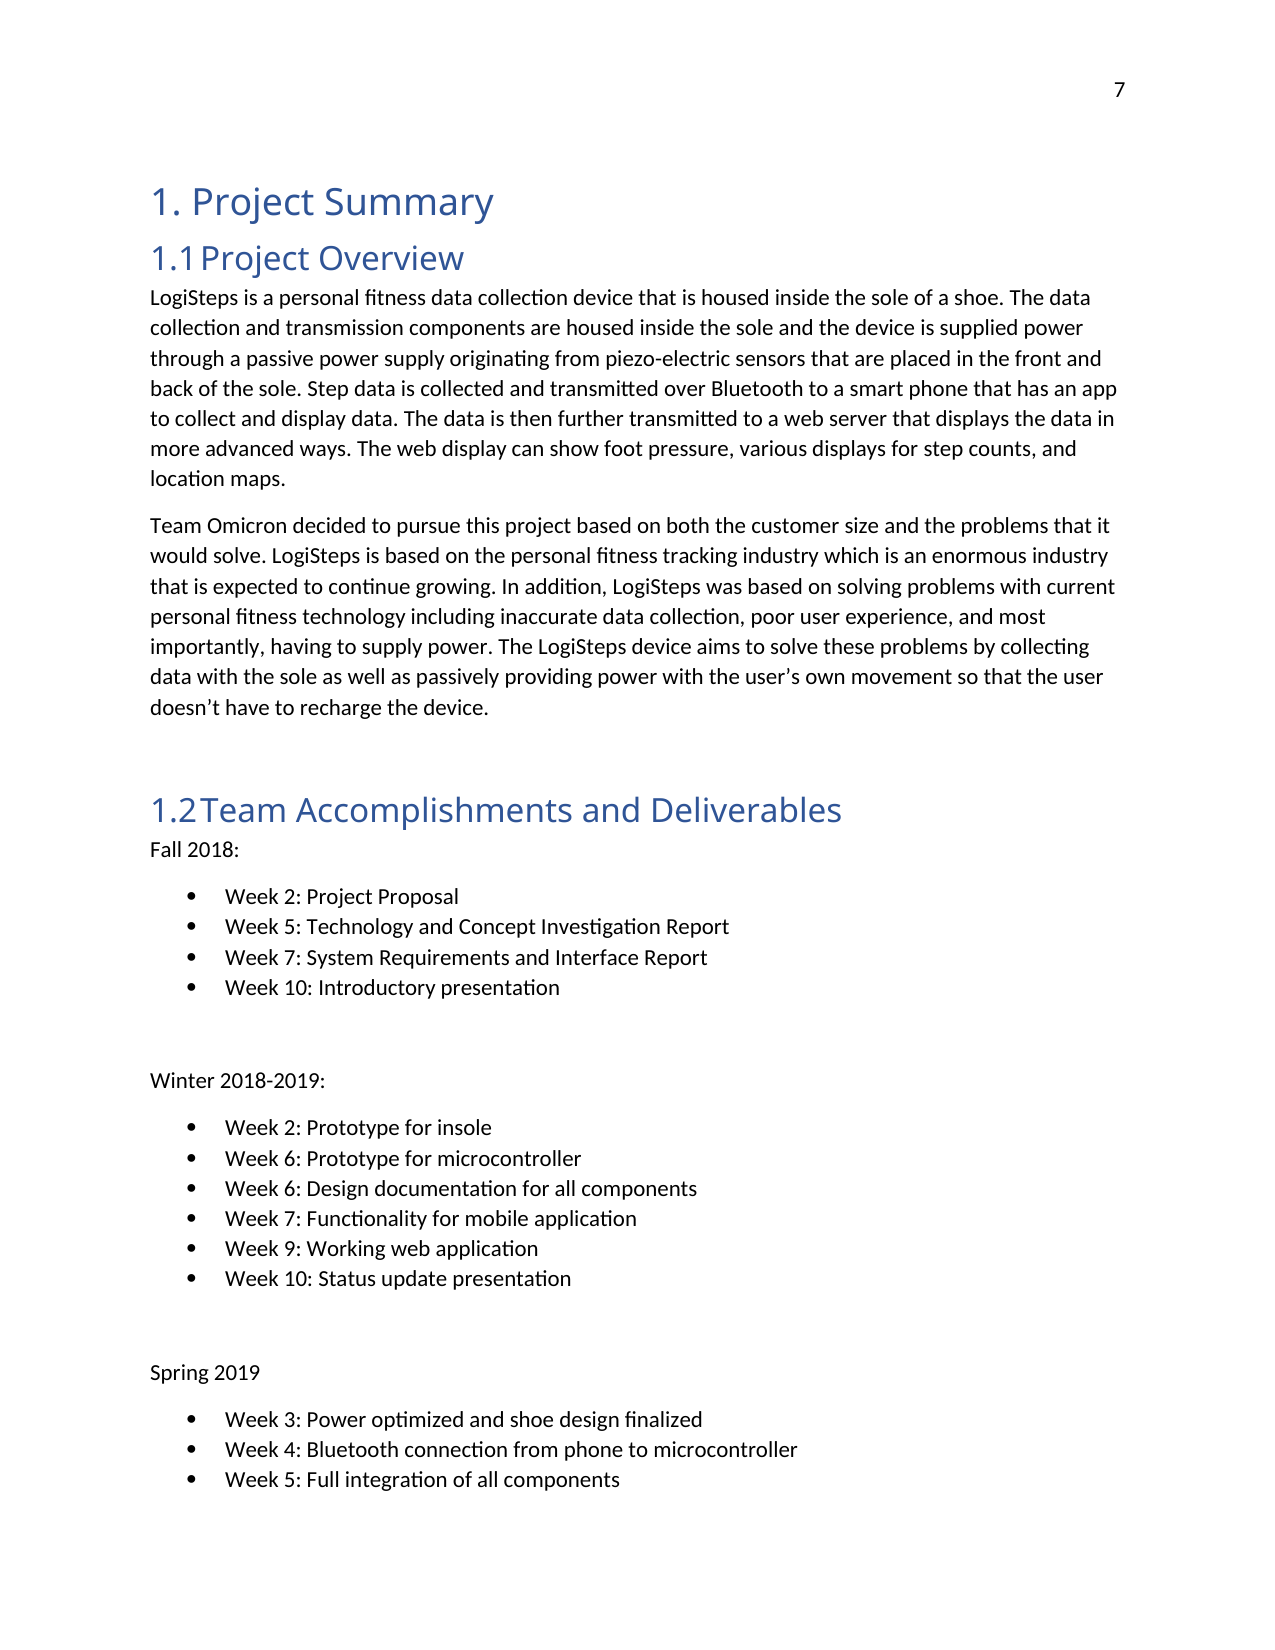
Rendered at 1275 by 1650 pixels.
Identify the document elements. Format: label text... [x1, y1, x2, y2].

list Week 6: Design documentation for all components [187, 1174, 1125, 1202]
list Week 2: Prototype for insole [187, 1113, 1125, 1141]
subtitle Team Accomplishments and Deliverables [150, 786, 1125, 832]
subtitle Project Overview [150, 234, 1125, 280]
text Fall 2018: [150, 835, 1125, 863]
list Week 10: Status update presentation [187, 1264, 1125, 1292]
list Week 7: Functionality for mobile application [187, 1204, 1125, 1232]
list Week 3: Power optimized and shoe design finalized [187, 1405, 1125, 1433]
list Week 5: Technology and Concept Investigation Report [187, 912, 1125, 940]
text Team Omicron decided to pursue this project based on both the customer size and the problems that it would solve. LogiSteps is based on the personal fitness tracking industry which is an enormous industry that is expected to continue growing. In addition, LogiSteps was based on solving problems with current personal fitness technology including inaccurate data collection, poor user experience, and most importantly, having to supply power. The LogiSteps device aims to solve these problems by collecting data with the sole as well as passively providing power with the user’s own movement so that the user doesn’t have to recharge the device. [150, 511, 1125, 721]
list Week 10: Introductory presentation [187, 973, 1125, 1001]
list Week 5: Full integration of all components [187, 1466, 1125, 1493]
text Winter 2018-2019: [150, 1067, 1125, 1094]
list Week 4: Bluetooth connection from phone to microcontroller [187, 1435, 1125, 1463]
text LogiSteps is a personal fitness data collection device that is housed inside the sole of a shoe. The data collection and transmission components are housed inside the sole and the device is supplied power through a passive power supply originating from piezo-electric sensors that are placed in the front and back of the sole. Step data is collected and transmitted over Bluetooth to a smart phone that has an app to collect and display data. The data is then further transmitted to a web server that displays the data in more advanced ways. The web display can show foot pressure, various displays for step counts, and location maps. [150, 283, 1125, 492]
list Week 6: Prototype for microcontroller [187, 1144, 1125, 1172]
list Week 2: Project Proposal [187, 882, 1125, 910]
list Week 9: Working web application [187, 1234, 1125, 1262]
subtitle 1. Project Summary [150, 175, 1125, 226]
text Spring 2019 [150, 1358, 1125, 1386]
list Week 7: System Requirements and Interface Report [187, 943, 1125, 971]
